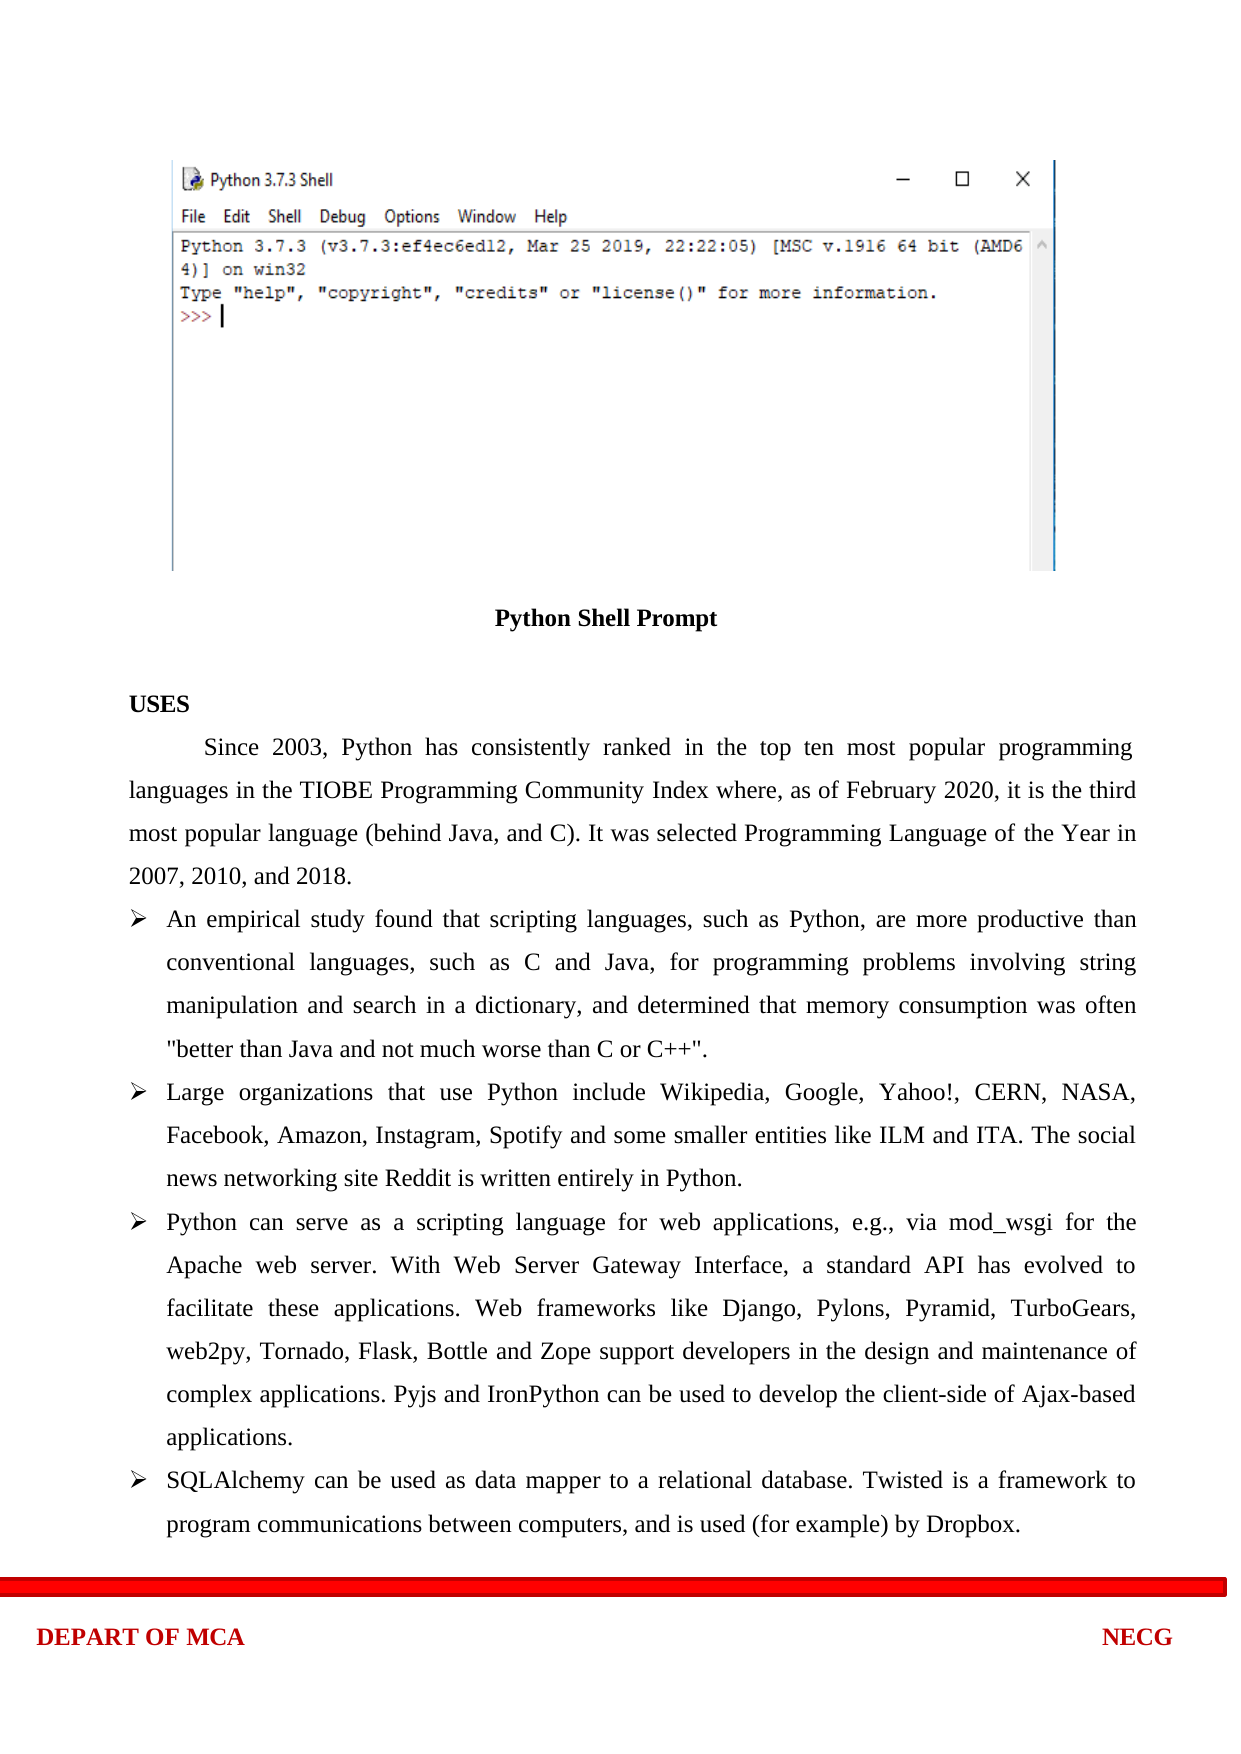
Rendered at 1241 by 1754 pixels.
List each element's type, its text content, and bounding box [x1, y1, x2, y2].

text Since 2003, Python has consistently ranked in the top ten most popular programming [203, 732, 1190, 761]
list Large organizations that use Python include Wikipedia, Google, Yahoo!, CERN, NASA, Facebook, Amazon, Instagram, Spotify and some smaller entities like ILM and ITA. The social news networking site Reddit is written entirely in Python. [128, 1077, 1137, 1192]
text Python Shell Prompt [23, 603, 1189, 632]
subtitle USES [128, 689, 1190, 718]
picture [171, 160, 1056, 571]
list SQLAlchemy can be used as data mapper to a relational database. Twisted is a framework to program communications between computers, and is used (for example) by Dropbox. [128, 1466, 1137, 1538]
list An empirical study found that scripting languages, such as Python, are more productive than conventional languages, such as C and Java, for programming problems involving string manipulation and search in a dictionary, and determined that memory consumption was often "better than Java and not much worse than C or C++". [128, 904, 1138, 1062]
list Python can serve as a scripting language for web applications, e.g., via mod_wsgi for the Apache web server. With Web Server Gateway Interface, a standard API has evolved to facilitate these applications. Web frameworks like Django, Pylons, Pyramid, TurboGears, web2py, Tornado, Flask, Bottle and Zope support developers in the design and maintenance of complex applications. Pyjs and IronPython can be used to develop the client-side of Ajax-based applications. [128, 1207, 1137, 1451]
text languages in the TIOBE Programming Community Index where, as of February 2020, it is the third most popular language (behind Java, and C). It was selected Programming Language of the Year in 2007, 2010, and 2018. [128, 775, 1137, 890]
